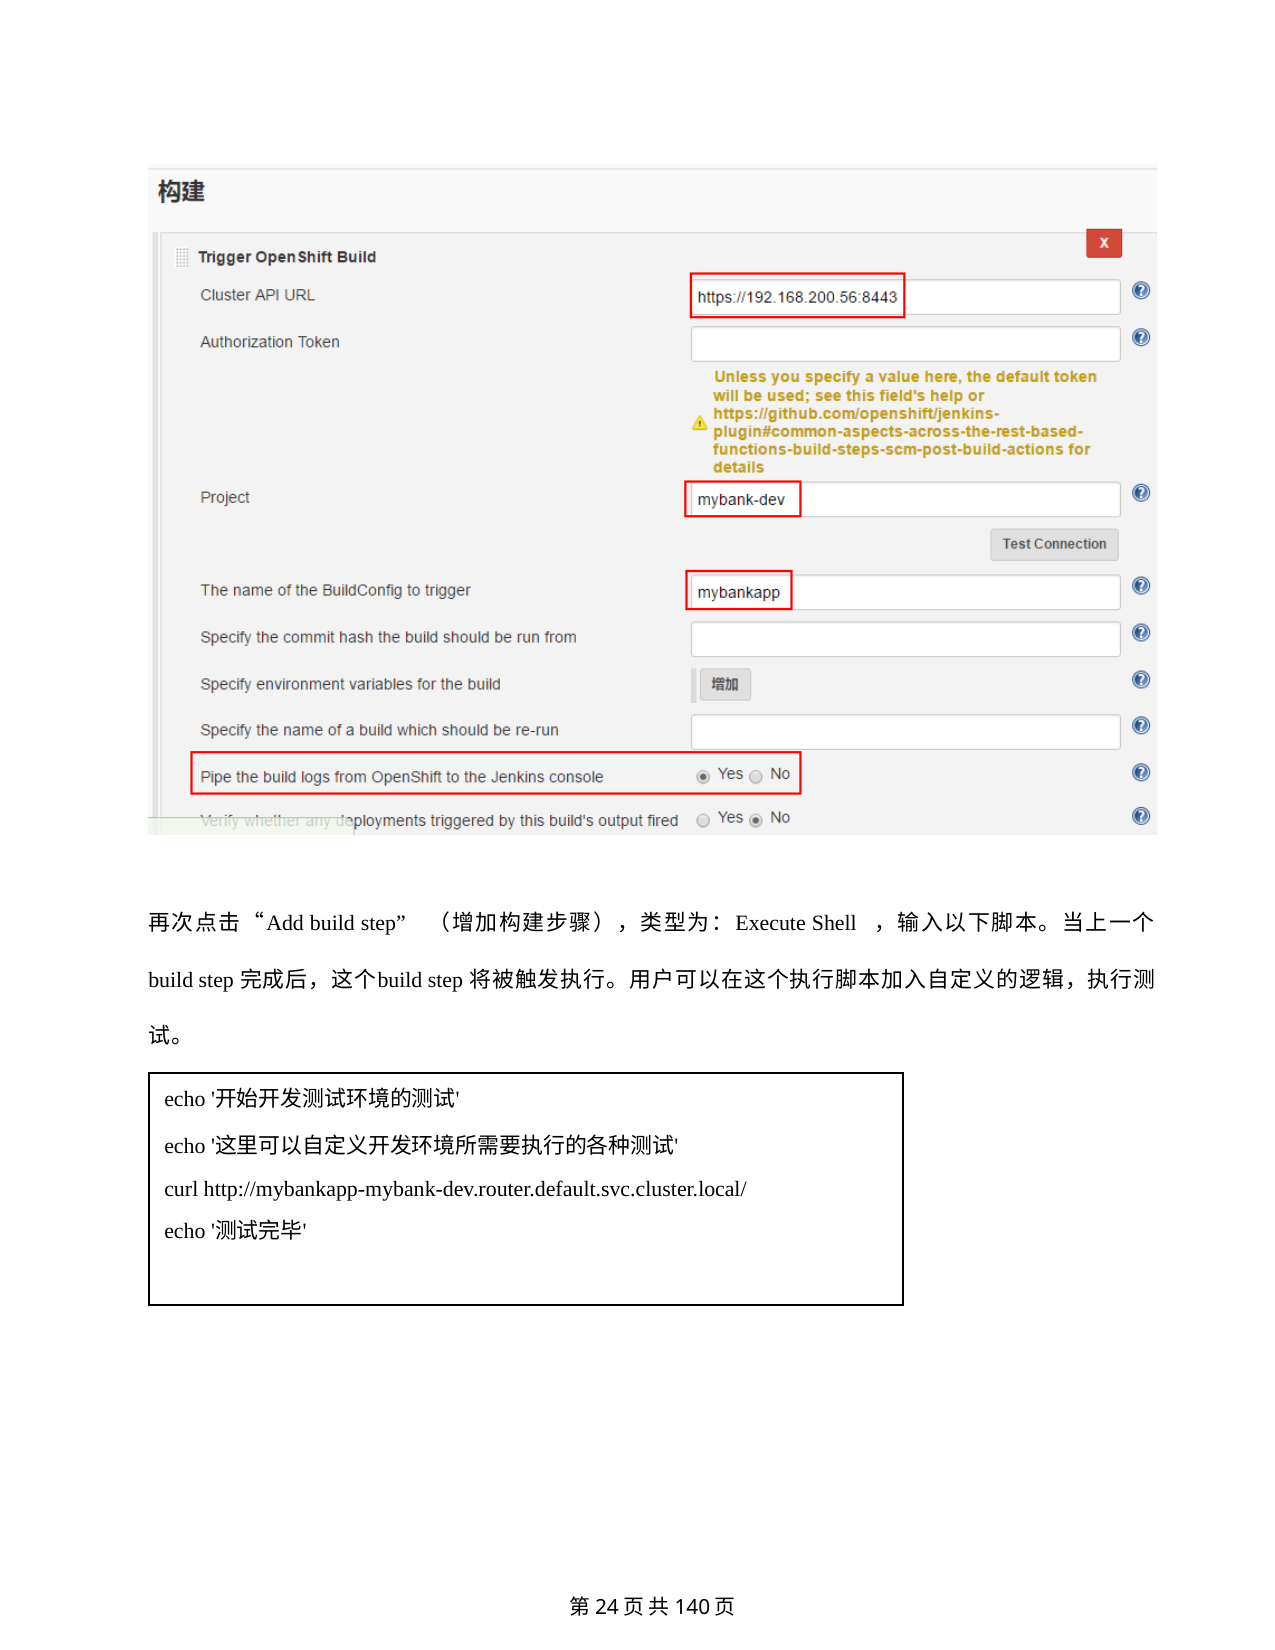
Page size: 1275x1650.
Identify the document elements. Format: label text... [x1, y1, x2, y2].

picture [148, 164, 1158, 835]
text 再次点击“Add build step”（增加构建步骤），类型为：Execute Shell，输入以下脚本。当上一个build step完成后，这个build step将被触发执行。用户可以在这个执行脚本加入自定义的逻辑，执行测试。 [148, 902, 1156, 1052]
